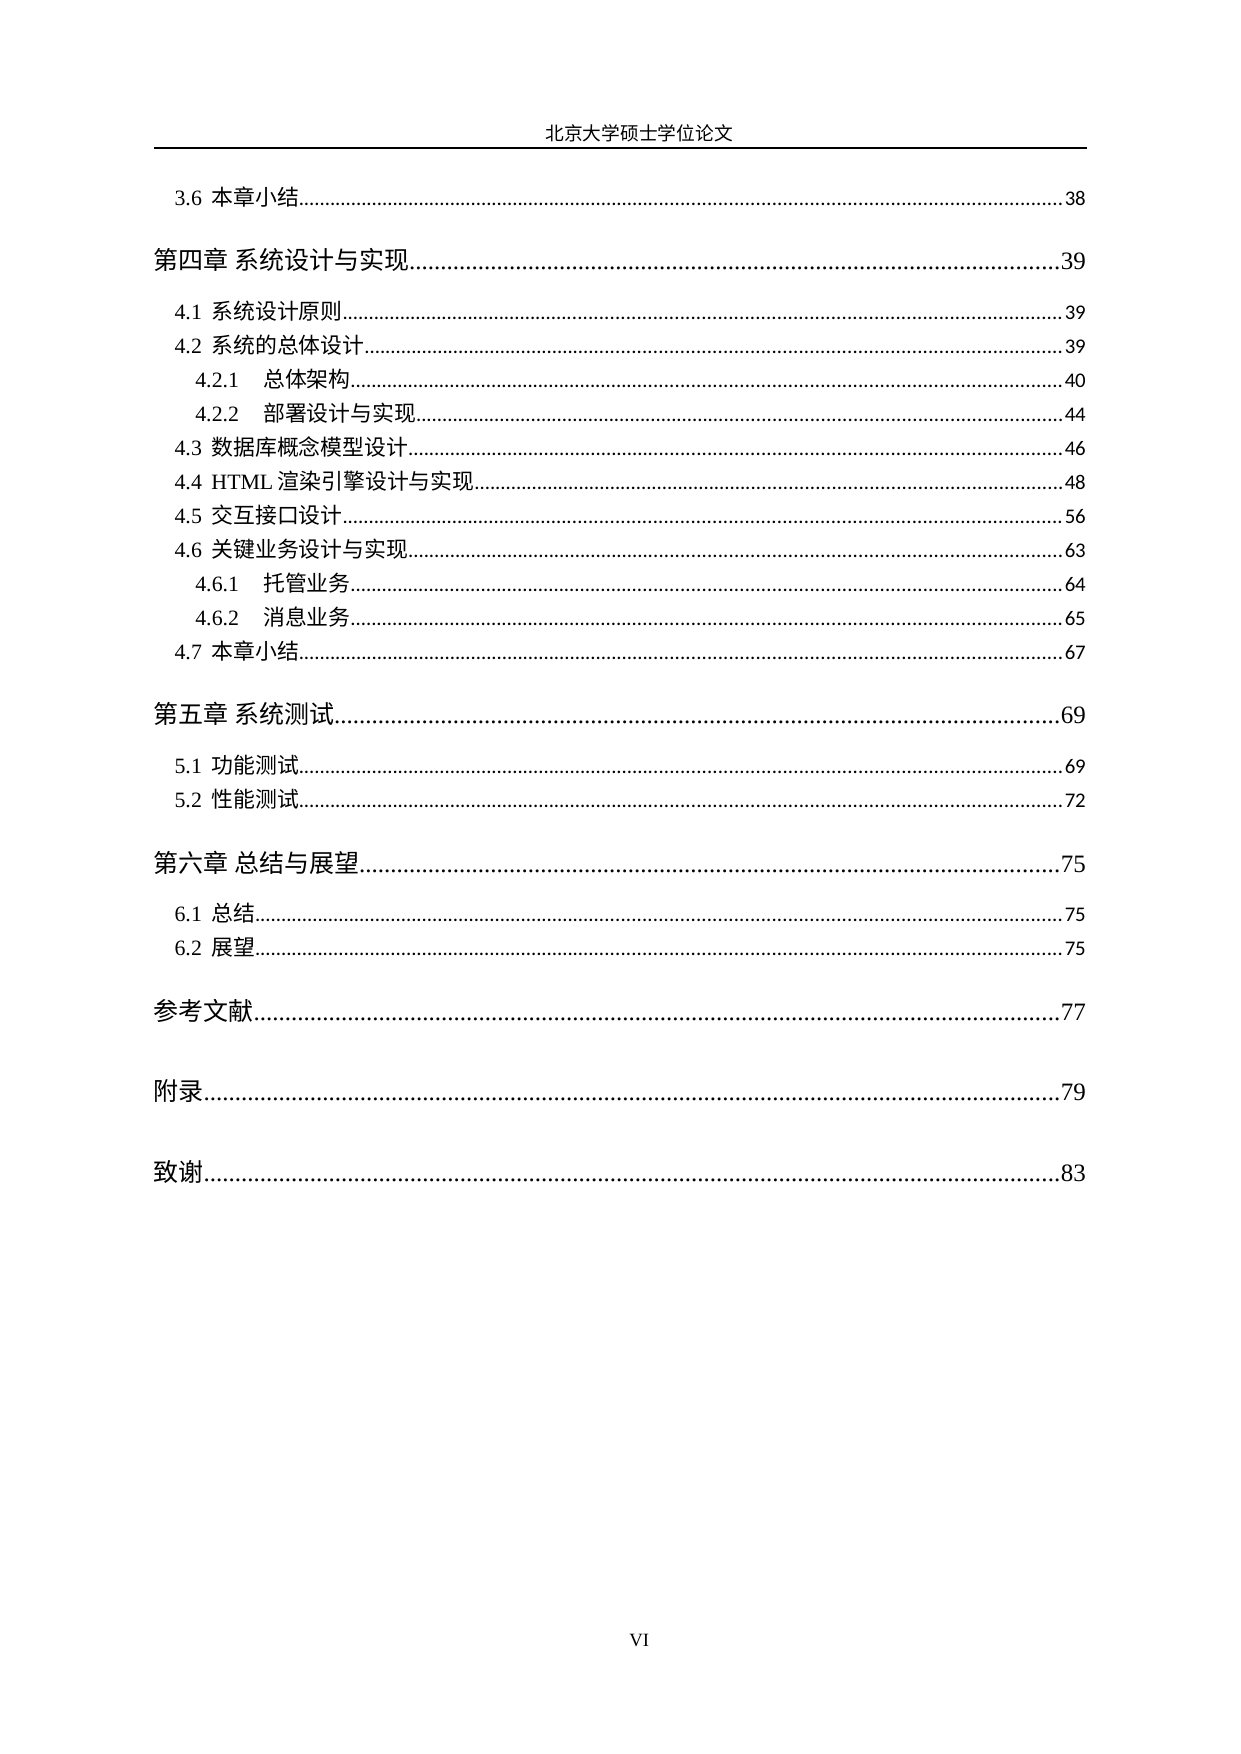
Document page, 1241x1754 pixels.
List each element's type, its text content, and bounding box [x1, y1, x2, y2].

text 3.6 本章小结 38 [153, 178, 1087, 212]
text 5.2 性能测试 72 [153, 781, 1087, 815]
text 4.3 数据库概念模型设计 46 [153, 429, 1087, 463]
text 4.6 关键业务设计与实现 63 [153, 531, 1087, 564]
text 4.2 系统的总体设计 39 [153, 327, 1087, 361]
text 第五章 系统测试 69 [153, 679, 1087, 747]
text 第六章 总结与展望 75 [153, 827, 1087, 895]
text 4.6.1 托管业务 64 [153, 564, 1087, 598]
text 附录 79 [153, 1056, 1087, 1124]
text 6.1 总结 75 [153, 895, 1087, 929]
text 致谢 83 [153, 1136, 1087, 1204]
text 第四章 系统设计与实现 39 [153, 225, 1087, 293]
text 4.4 HTML渲染引擎设计与实现 48 [153, 463, 1087, 497]
text 4.2.1 总体架构 40 [153, 361, 1087, 395]
text 4.1 系统设计原则 39 [153, 293, 1087, 327]
text 4.7 本章小结 67 [153, 632, 1087, 666]
text 4.6.2 消息业务 65 [153, 598, 1087, 632]
text 参考文献 77 [153, 976, 1087, 1043]
text 4.2.2 部署设计与实现 44 [153, 395, 1087, 429]
text 5.1 功能测试 69 [153, 747, 1087, 781]
text 6.2 展望 75 [153, 929, 1087, 963]
text 4.5 交互接口设计 56 [153, 497, 1087, 531]
